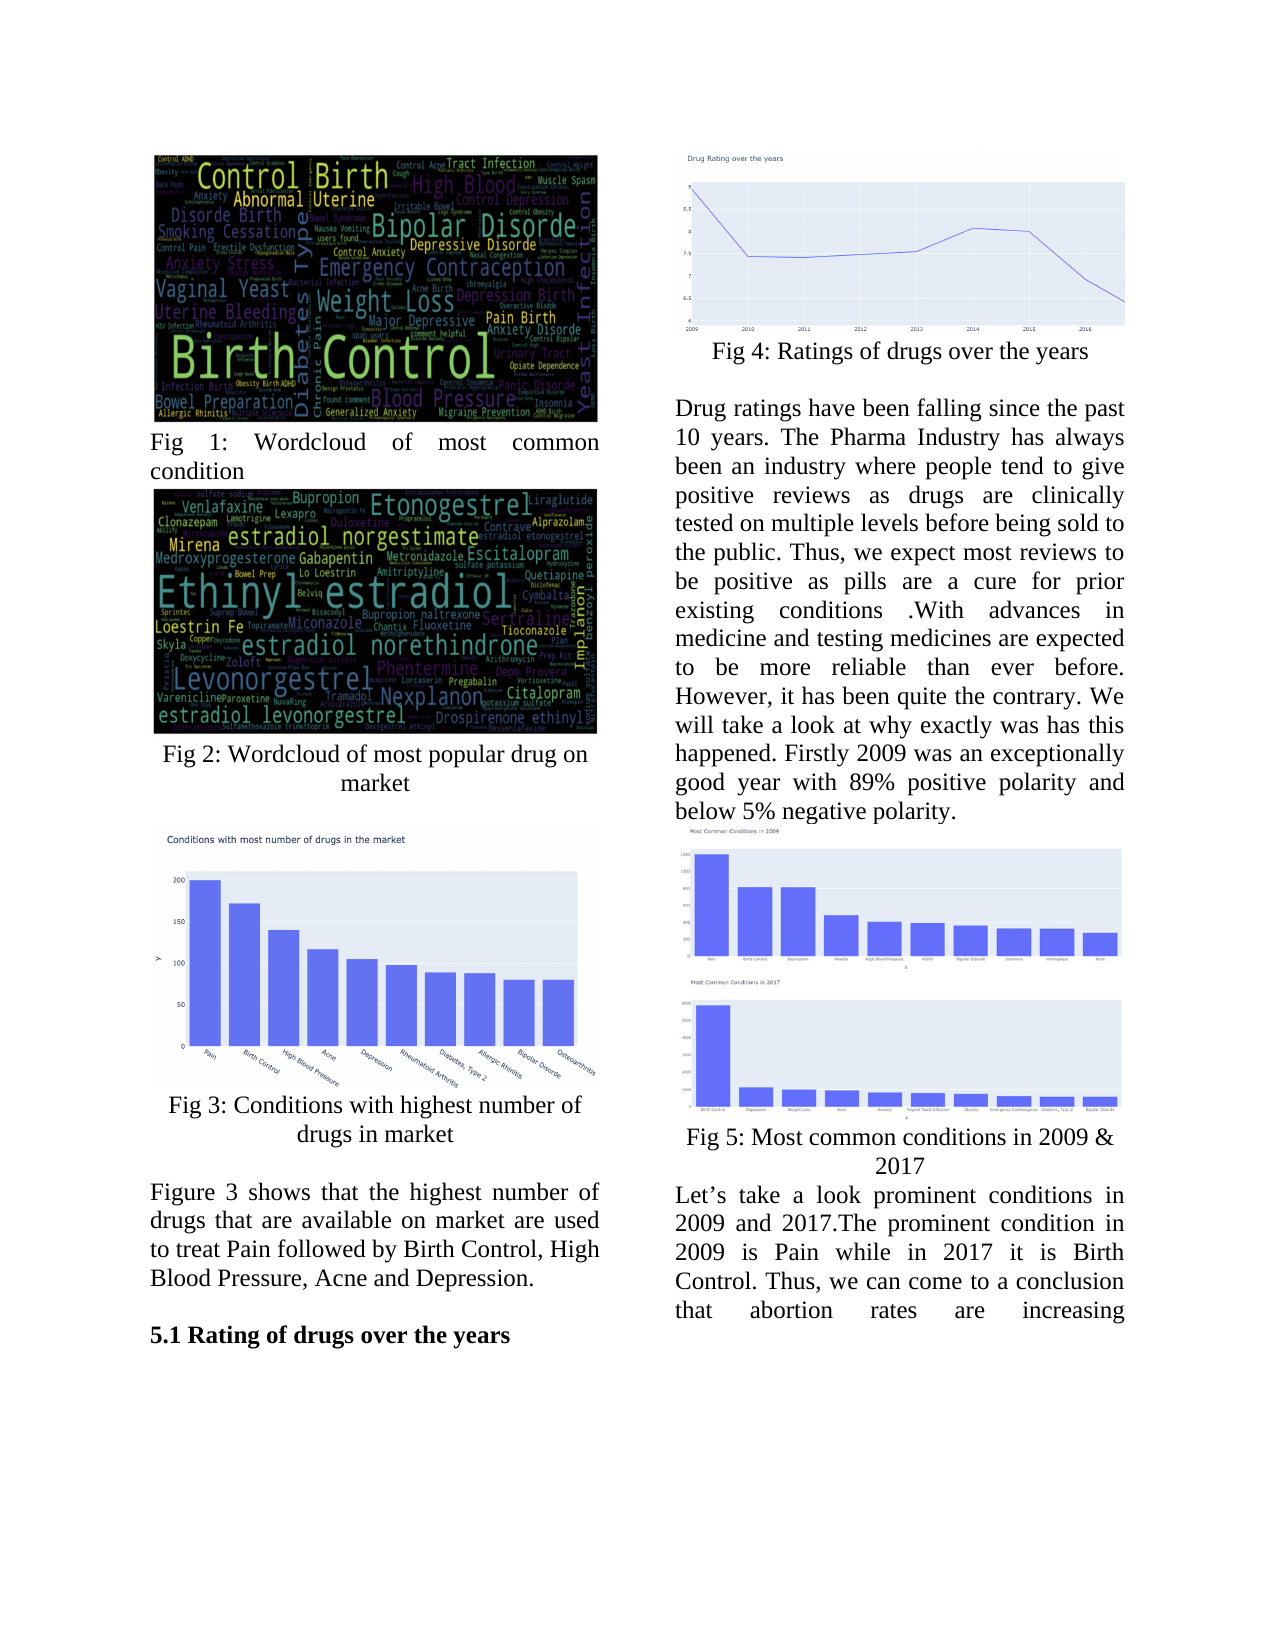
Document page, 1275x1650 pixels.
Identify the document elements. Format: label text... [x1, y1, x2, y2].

text Fig 5: Most common conditions in 2009 & 2017 [675, 1123, 1125, 1180]
text Figure 3 shows that the highest number of drugs that are available on market are used to treat Pain followed by Birth Control, High Blood Pressure, Acne and Depression. [150, 1177, 600, 1292]
text Fig 1: Wordcloud of most common condition [150, 427, 600, 484]
text Fig 2: Wordcloud of most popular drug on market [150, 739, 600, 796]
text 5.1 Rating of drugs over the years [150, 1321, 600, 1349]
picture [150, 484, 600, 739]
picture [675, 824, 1125, 1123]
picture [150, 825, 600, 1091]
picture [150, 150, 600, 427]
text Fig 3: Conditions with highest number of drugs in market [150, 1091, 600, 1148]
picture [675, 150, 1125, 336]
text Fig 4: Ratings of drugs over the years [675, 336, 1125, 365]
text Drug ratings have been falling since the past 10 years. The Pharma Industry has always been an industry where people tend to give positive reviews as drugs are clinically tested on multiple levels before being sold to the public. Thus, we expect most reviews to be positive as pills are a cure for prior existing conditions .With advances in medicine and testing medicines are expected to be more reliable than ever before. However, it has been quite the contrary. We will take a look at why exactly was has this happened. Firstly 2009 was an exceptionally good year with 89% positive polarity and below 5% negative polarity. [675, 393, 1125, 824]
